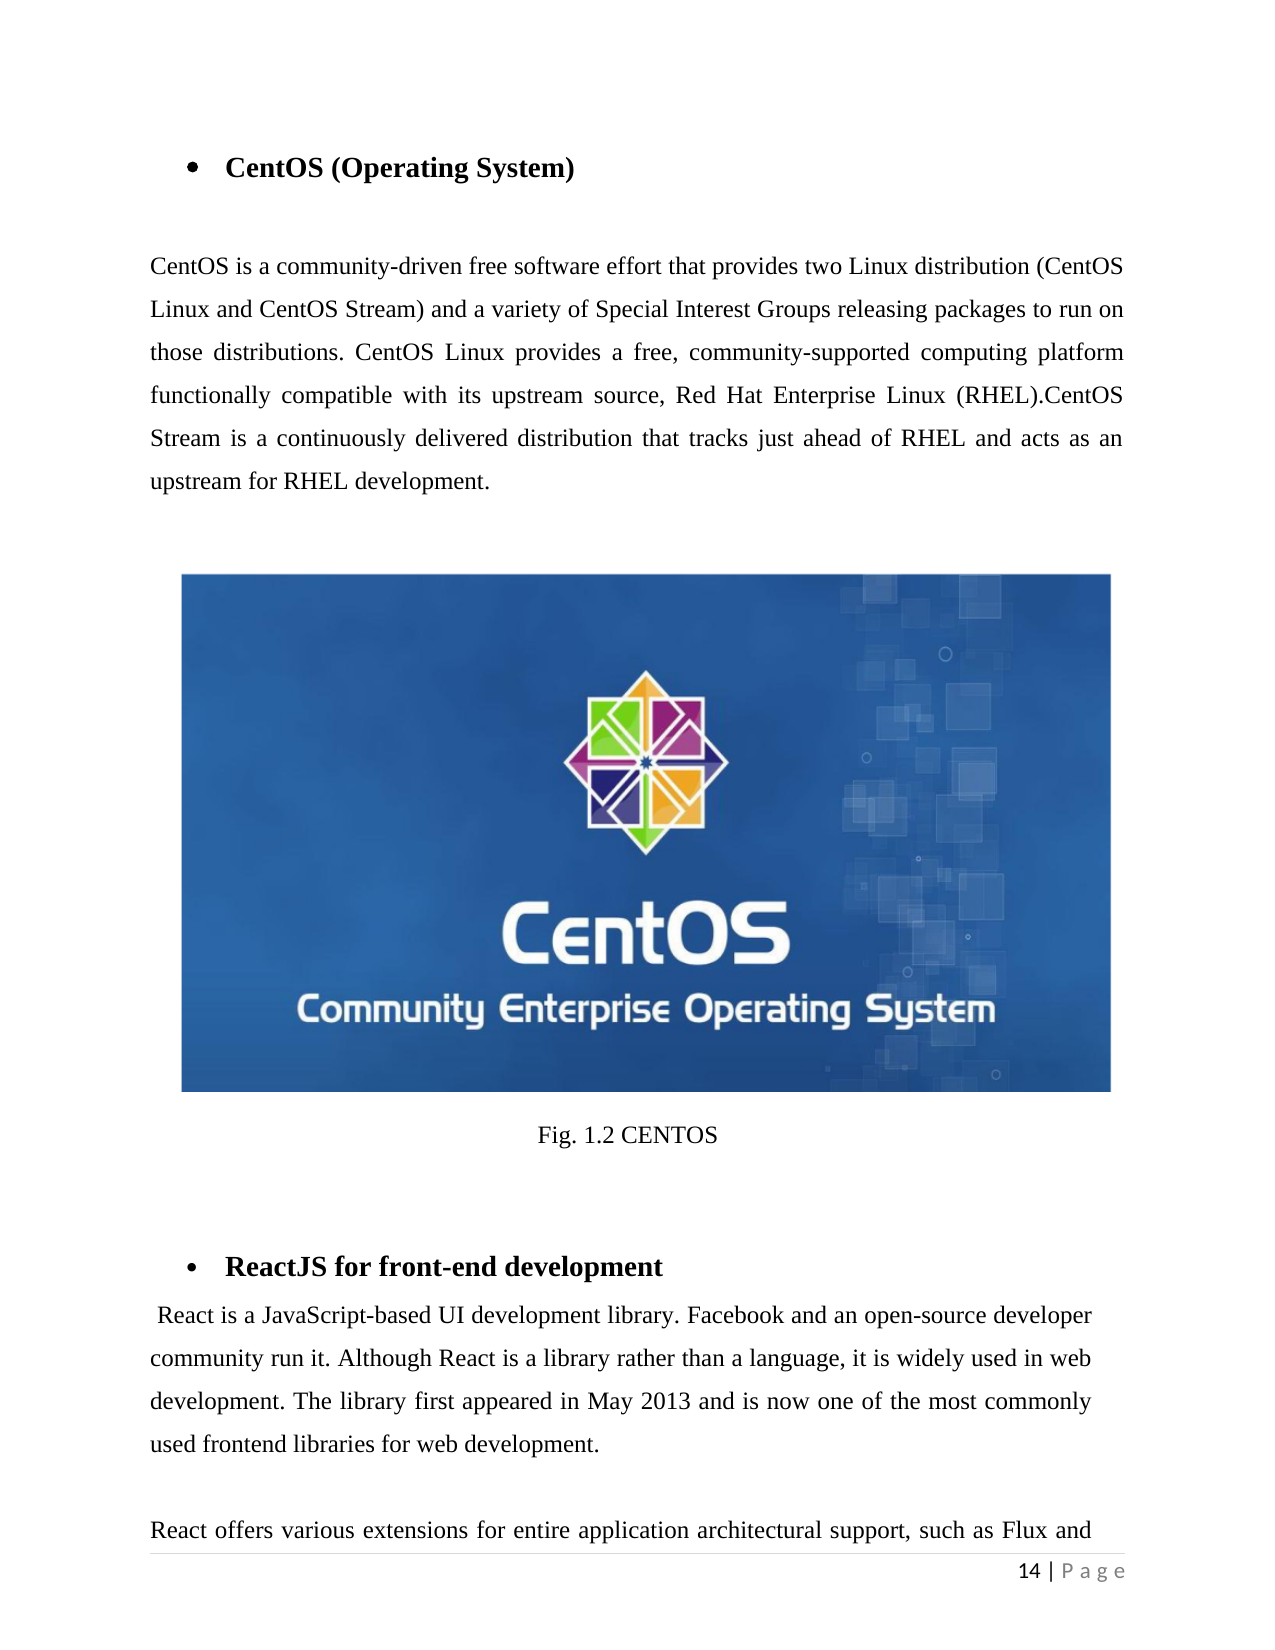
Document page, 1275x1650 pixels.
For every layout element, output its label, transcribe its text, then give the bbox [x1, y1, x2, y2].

list ReactJS for front-end development [187, 1249, 1125, 1283]
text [150, 1516, 1093, 1544]
text React is a JavaScript-based UI development library. Facebook and an open-source developer community run it. Although React is a library rather than a language, it is widely used in web development. The library first appeared in May 2013 and is now one of the most commonly used frontend libraries for web development. [150, 1300, 1093, 1458]
text CentOS is a community-driven free software effort that provides two Linux distribution (CentOS Linux and CentOS Stream) and a variety of Special Interest Groups releasing packages to run on those distributions. CentOS Linux provides a free, community-supported computing platform functionally compatible with its upstream source, Red Hat Enterprise Linux (RHEL).CentOS Stream is a continuously delivered distribution that tracks just ahead of RHEL and acts as an upstream for RHEL development. [150, 251, 1125, 495]
picture [150, 552, 1125, 1092]
text Fig. 1.2 CENTOS [150, 1092, 1125, 1149]
list CentOS (Operating System) [187, 150, 1125, 184]
